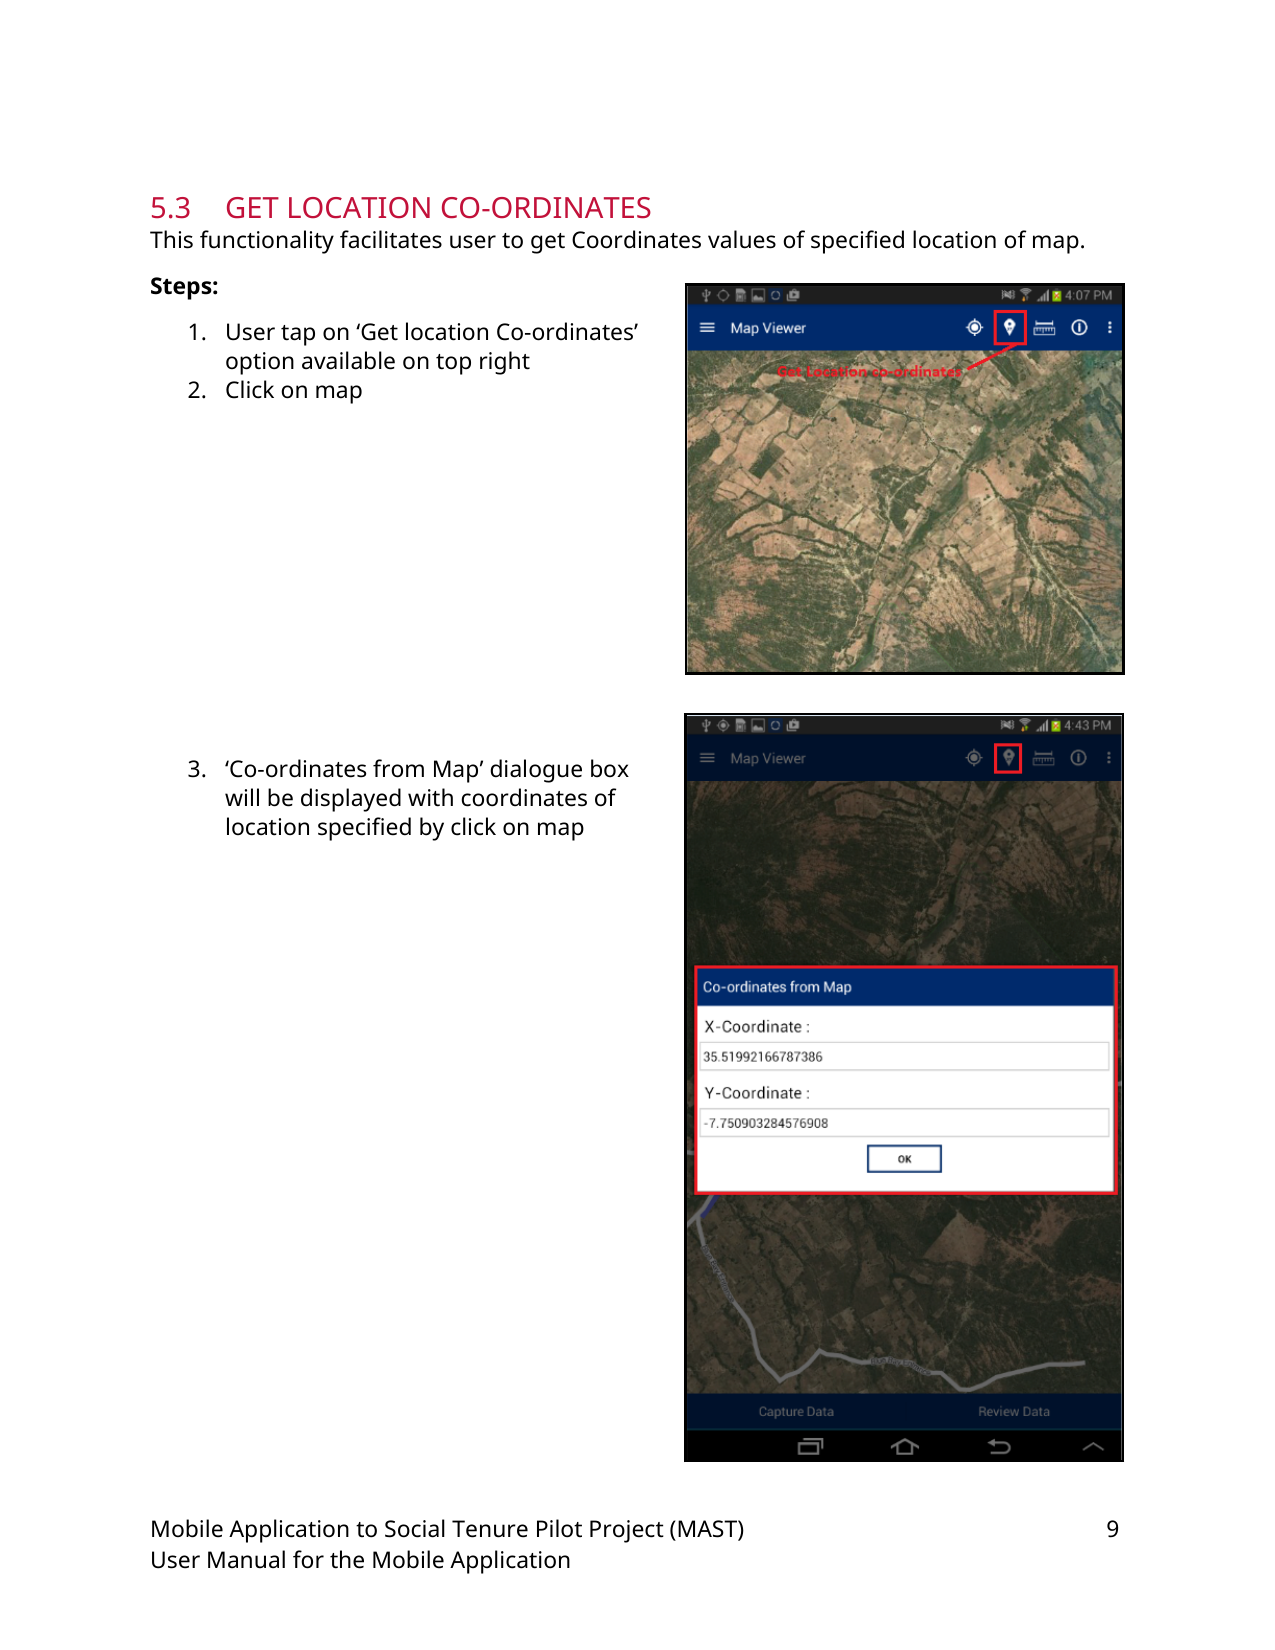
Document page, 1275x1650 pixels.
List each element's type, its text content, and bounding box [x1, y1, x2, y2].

text Steps: [150, 271, 1125, 300]
text This functionality facilitates user to get Coordinates values of specified location of map. [150, 225, 1125, 254]
list ‘Co-ordinates from Map’ dialogue box will be displayed with coordinates of location specified by click on map [187, 754, 684, 842]
list Click on map [187, 375, 684, 404]
picture [687, 715, 1122, 1460]
list User tap on ‘Get location Co-ordinates’ option available on top right [187, 284, 685, 675]
subtitle Get location co-ordinates [150, 192, 1125, 225]
picture [687, 286, 1122, 672]
